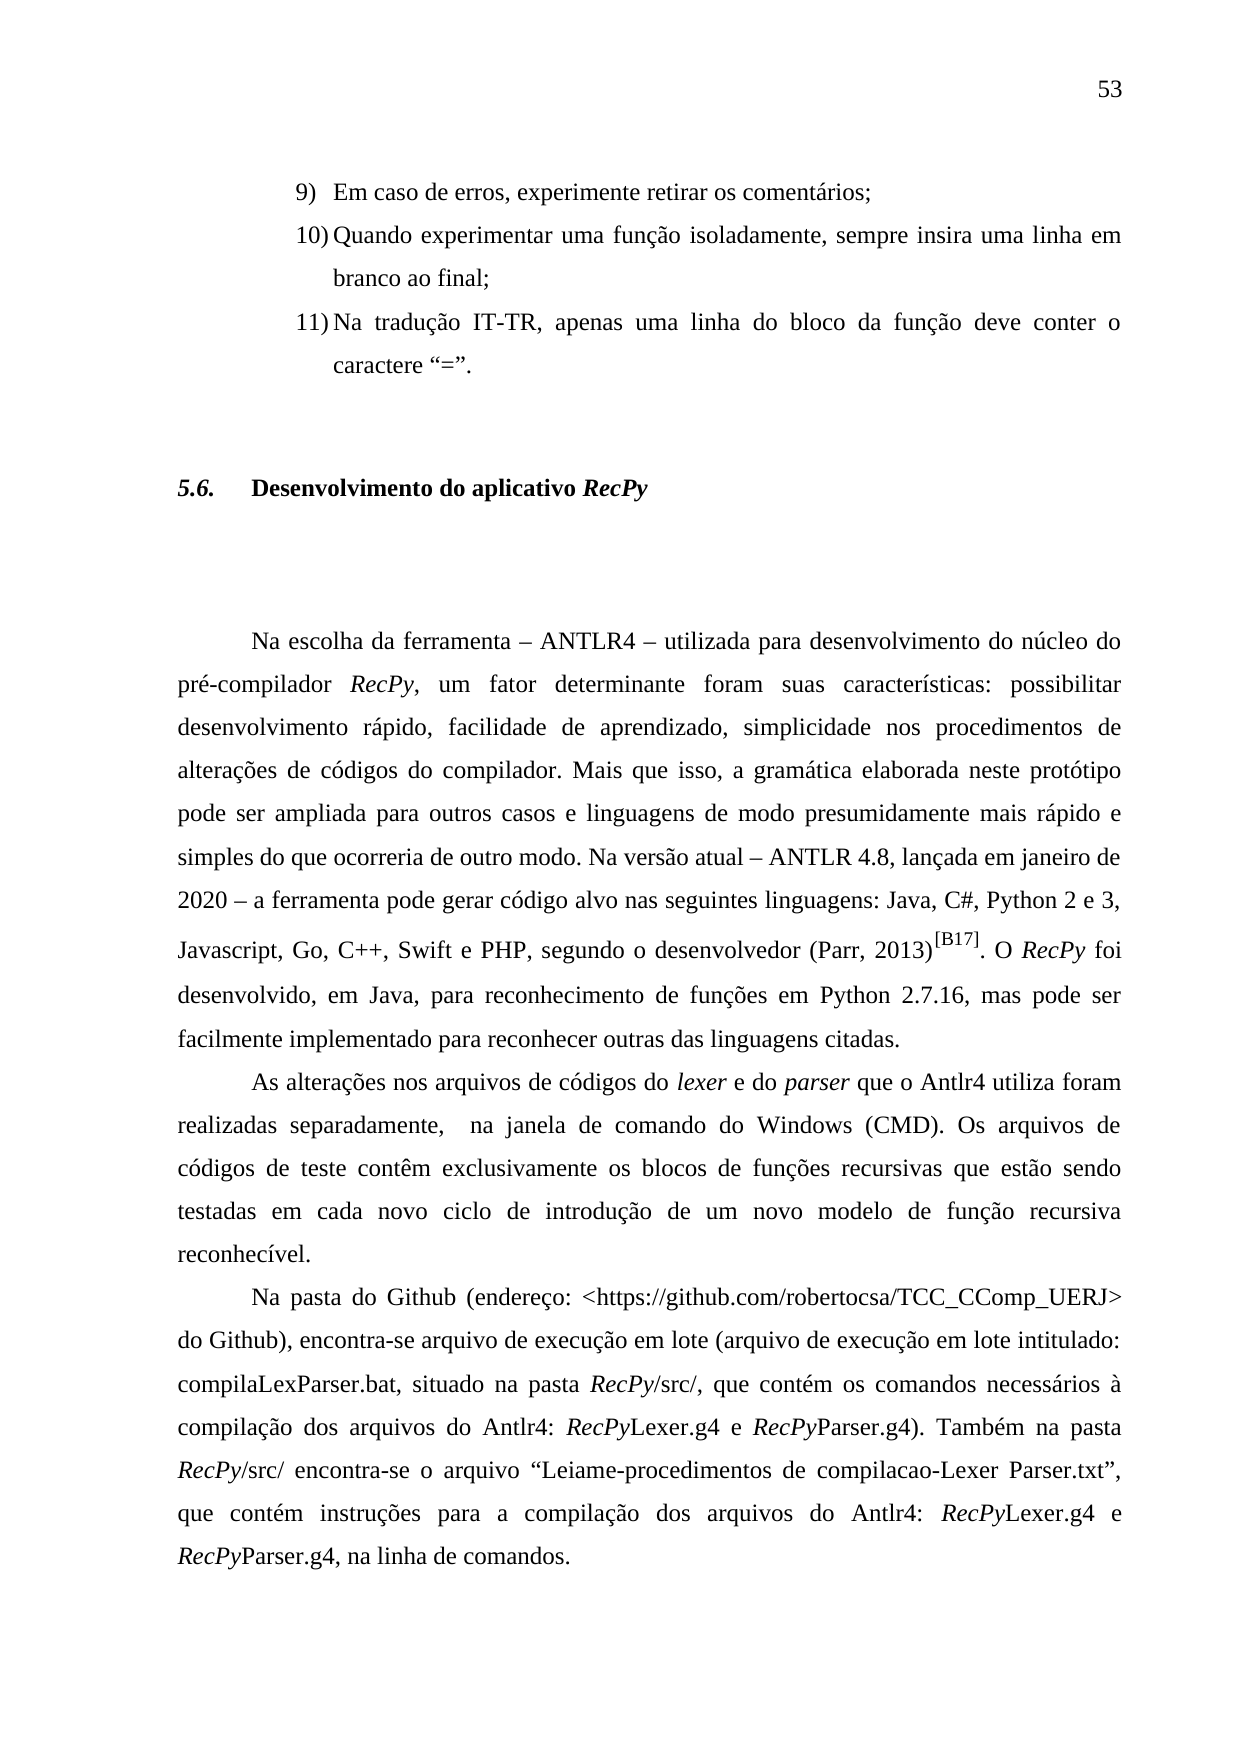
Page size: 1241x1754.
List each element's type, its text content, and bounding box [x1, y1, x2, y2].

list Em caso de erros, experimente retirar os comentários; [295, 177, 1122, 206]
list Quando experimentar uma função isoladamente, sempre insira uma linha em branco ao final; [295, 220, 1122, 292]
text As alterações nos arquivos de códigos do lexer e do parser que o Antlr4 utiliza foram realizadas separadamente, na janela de comando do Windows (CMD). Os arquivos de códigos de teste contêm exclusivamente os blocos de funções recursivas que estão sendo testadas em cada novo ciclo de introdução de um novo modelo de função recursiva reconhecível. [177, 1067, 1122, 1268]
text Na pasta do Github (endereço: <https://github.com/robertocsa/TCC_CComp_UERJ> do Github), encontra-se arquivo de execução em lote (arquivo de execução em lote intitulado: compilaLexParser.bat, situado na pasta RecPy/src/, que contém os comandos necessários à compilação dos arquivos do Antlr4: RecPyLexer.g4 e RecPyParser.g4). Também na pasta RecPy/src/ encontra-se o arquivo “Leiame-procedimentos de compilacao-Lexer Parser.txt”, que contém instruções para a compilação dos arquivos do Antlr4: RecPyLexer.g4 e RecPyParser.g4, na linha de comandos. [177, 1282, 1122, 1570]
list Na tradução IT-TR, apenas uma linha do bloco da função deve conter o caractere “=”. [295, 307, 1122, 378]
text Desenvolvimento do aplicativo RecPy [177, 473, 1122, 502]
text Na escolha da ferramenta – ANTLR4 – utilizada para desenvolvimento do núcleo do pré-compilador RecPy, um fator determinante foram suas características: possibilitar desenvolvimento rápido, facilidade de aprendizado, simplicidade nos procedimentos de alterações de códigos do compilador. Mais que isso, a gramática elaborada neste protótipo pode ser ampliada para outros casos e linguagens de modo presumidamente mais rápido e simples do que ocorreria de outro modo. Na versão atual – ANTLR 4.8, lançada em janeiro de 2020 – a ferramenta pode gerar código alvo nas seguintes linguagens: Java, C#, Python 2 e 3, Javascript, Go, C++, Swift e PHP, segundo o desenvolvedor (Parr, 2013)[B17]. O RecPy foi desenvolvido, em Java, para reconhecimento de funções em Python 2.7.16, mas pode ser facilmente implementado para reconhecer outras das linguagens citadas. [177, 626, 1122, 1052]
